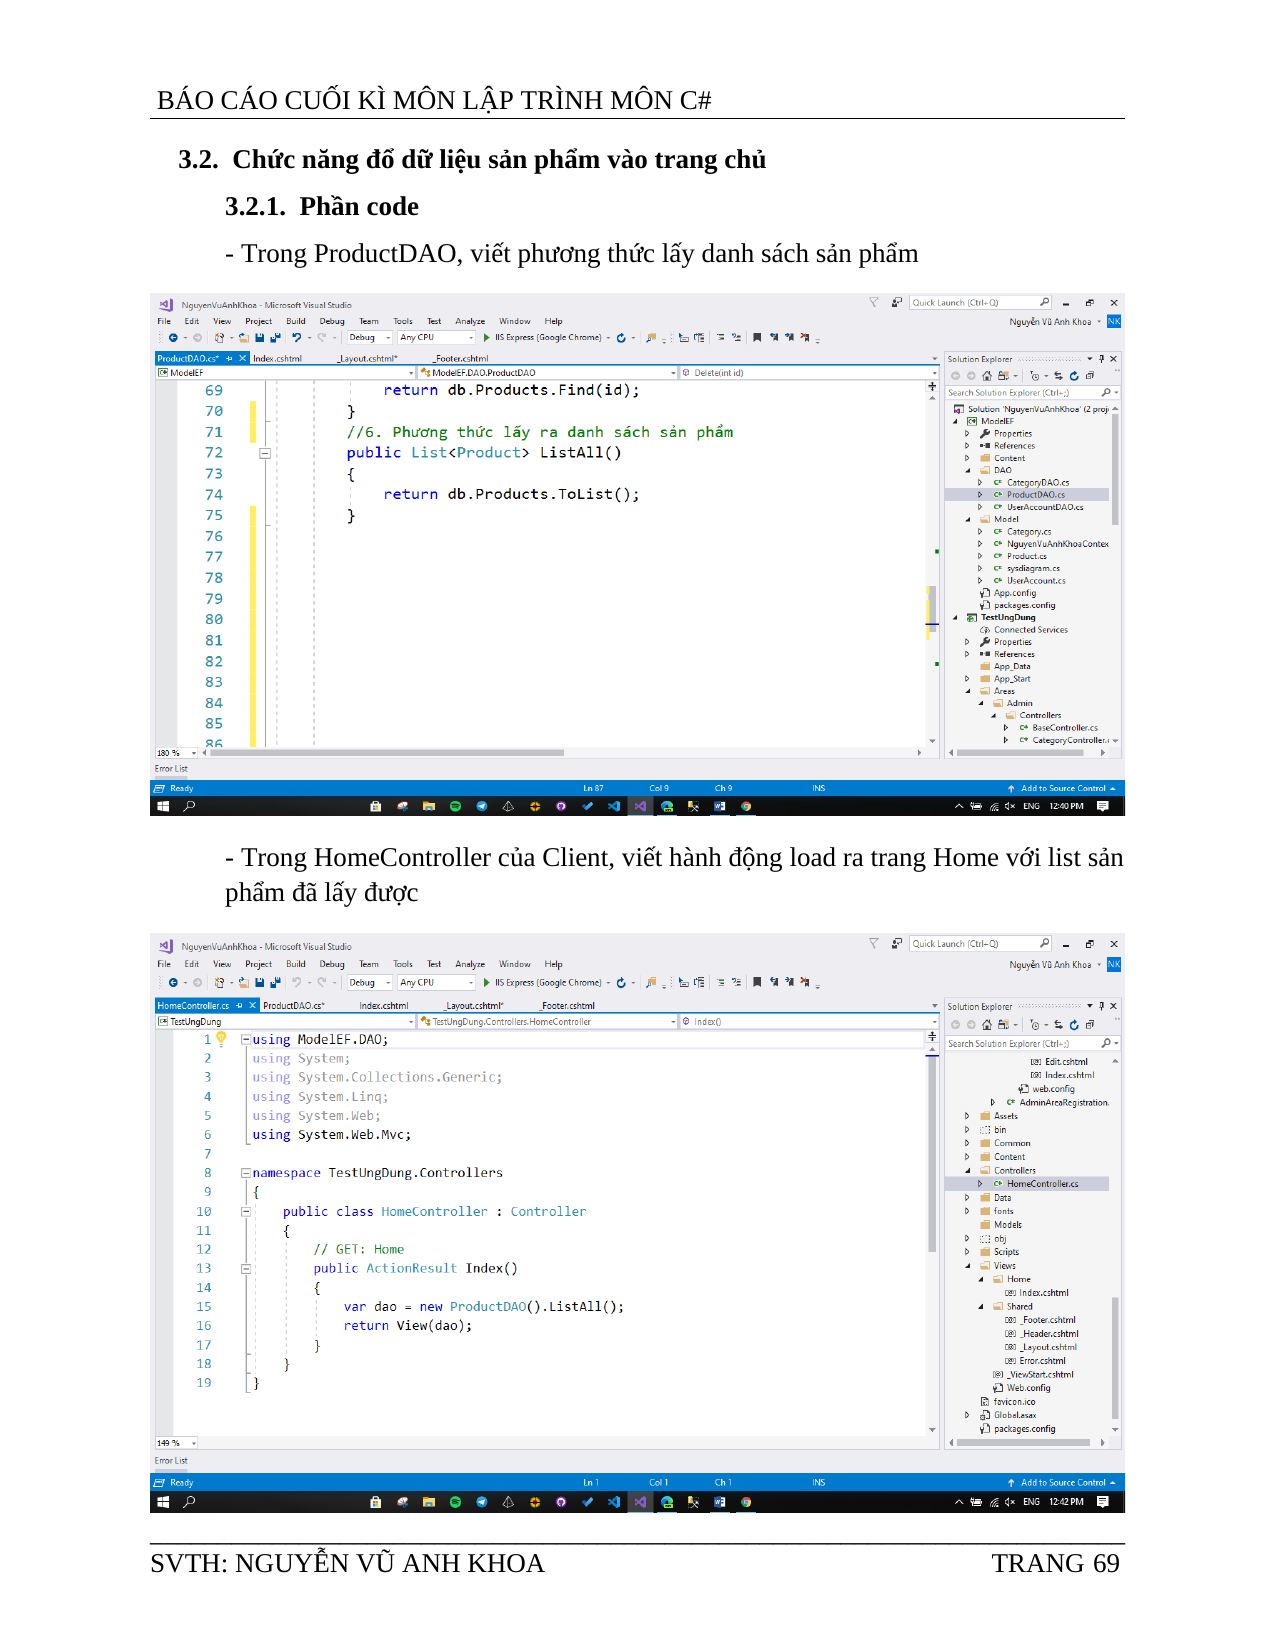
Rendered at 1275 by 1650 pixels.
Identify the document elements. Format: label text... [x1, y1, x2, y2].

text - Trong ProductDAO, viết phương thức lấy danh sách sản phẩm [150, 237, 1125, 268]
subtitle 3.2. Chức năng đổ dữ liệu sản phẩm vào trang chủ [150, 144, 1125, 175]
picture [150, 293, 1125, 816]
text - Trong HomeController của Client, viết hành động load ra trang Home với list sản phẩm đã lấy được [225, 841, 1125, 908]
subtitle 3.2.1. Phần code [150, 190, 1125, 221]
picture [150, 933, 1125, 1513]
